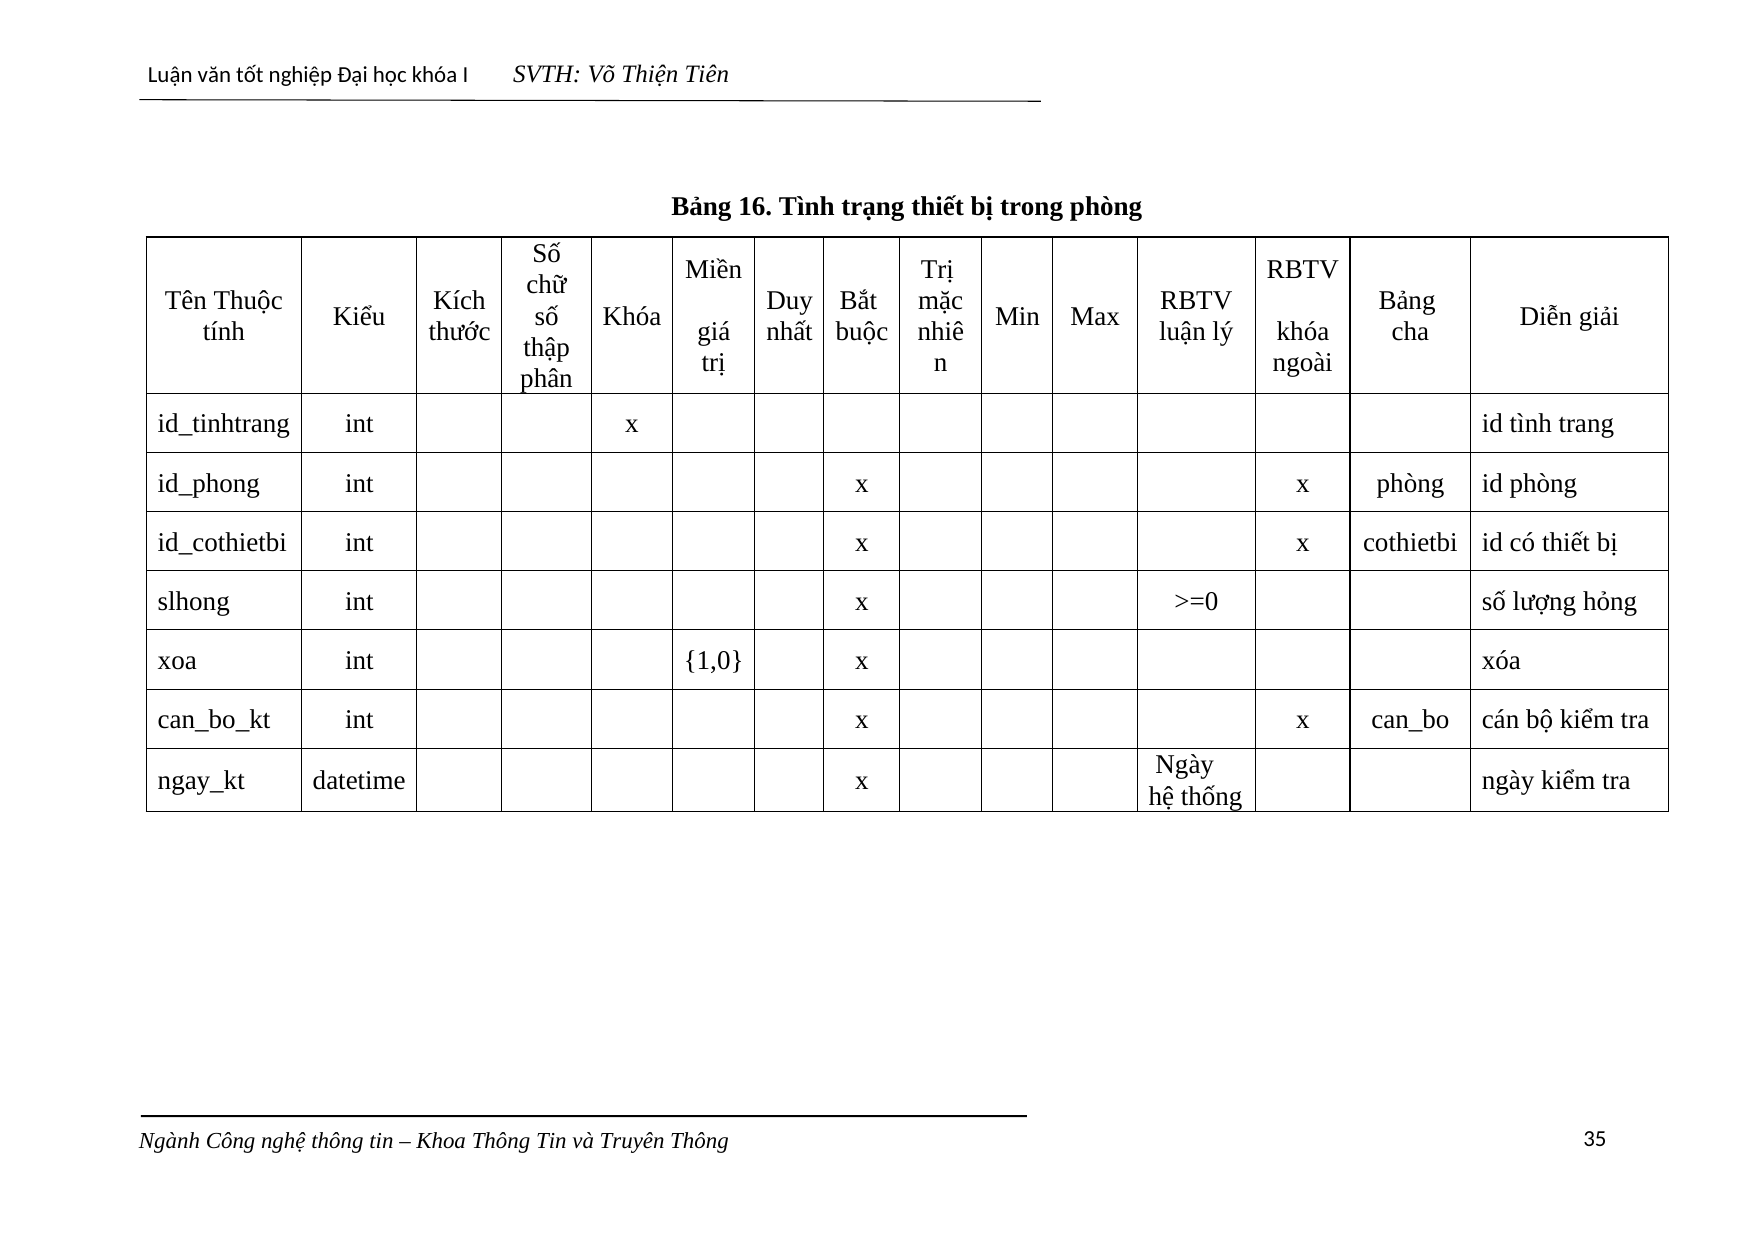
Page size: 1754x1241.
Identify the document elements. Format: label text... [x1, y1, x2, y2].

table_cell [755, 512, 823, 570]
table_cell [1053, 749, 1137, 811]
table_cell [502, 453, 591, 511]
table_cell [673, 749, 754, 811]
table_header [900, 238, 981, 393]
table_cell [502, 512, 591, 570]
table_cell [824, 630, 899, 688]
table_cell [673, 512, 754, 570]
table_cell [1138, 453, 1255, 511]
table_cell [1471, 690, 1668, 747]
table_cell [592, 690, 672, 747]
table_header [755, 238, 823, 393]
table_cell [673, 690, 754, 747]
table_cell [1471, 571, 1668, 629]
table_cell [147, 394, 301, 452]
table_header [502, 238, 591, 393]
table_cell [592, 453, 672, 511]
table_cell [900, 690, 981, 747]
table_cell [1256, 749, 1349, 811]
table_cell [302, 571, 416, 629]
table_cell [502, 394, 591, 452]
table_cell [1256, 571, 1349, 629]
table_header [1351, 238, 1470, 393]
text Bảng 16. Tình trạng thiết bị trong phòng [148, 190, 1606, 221]
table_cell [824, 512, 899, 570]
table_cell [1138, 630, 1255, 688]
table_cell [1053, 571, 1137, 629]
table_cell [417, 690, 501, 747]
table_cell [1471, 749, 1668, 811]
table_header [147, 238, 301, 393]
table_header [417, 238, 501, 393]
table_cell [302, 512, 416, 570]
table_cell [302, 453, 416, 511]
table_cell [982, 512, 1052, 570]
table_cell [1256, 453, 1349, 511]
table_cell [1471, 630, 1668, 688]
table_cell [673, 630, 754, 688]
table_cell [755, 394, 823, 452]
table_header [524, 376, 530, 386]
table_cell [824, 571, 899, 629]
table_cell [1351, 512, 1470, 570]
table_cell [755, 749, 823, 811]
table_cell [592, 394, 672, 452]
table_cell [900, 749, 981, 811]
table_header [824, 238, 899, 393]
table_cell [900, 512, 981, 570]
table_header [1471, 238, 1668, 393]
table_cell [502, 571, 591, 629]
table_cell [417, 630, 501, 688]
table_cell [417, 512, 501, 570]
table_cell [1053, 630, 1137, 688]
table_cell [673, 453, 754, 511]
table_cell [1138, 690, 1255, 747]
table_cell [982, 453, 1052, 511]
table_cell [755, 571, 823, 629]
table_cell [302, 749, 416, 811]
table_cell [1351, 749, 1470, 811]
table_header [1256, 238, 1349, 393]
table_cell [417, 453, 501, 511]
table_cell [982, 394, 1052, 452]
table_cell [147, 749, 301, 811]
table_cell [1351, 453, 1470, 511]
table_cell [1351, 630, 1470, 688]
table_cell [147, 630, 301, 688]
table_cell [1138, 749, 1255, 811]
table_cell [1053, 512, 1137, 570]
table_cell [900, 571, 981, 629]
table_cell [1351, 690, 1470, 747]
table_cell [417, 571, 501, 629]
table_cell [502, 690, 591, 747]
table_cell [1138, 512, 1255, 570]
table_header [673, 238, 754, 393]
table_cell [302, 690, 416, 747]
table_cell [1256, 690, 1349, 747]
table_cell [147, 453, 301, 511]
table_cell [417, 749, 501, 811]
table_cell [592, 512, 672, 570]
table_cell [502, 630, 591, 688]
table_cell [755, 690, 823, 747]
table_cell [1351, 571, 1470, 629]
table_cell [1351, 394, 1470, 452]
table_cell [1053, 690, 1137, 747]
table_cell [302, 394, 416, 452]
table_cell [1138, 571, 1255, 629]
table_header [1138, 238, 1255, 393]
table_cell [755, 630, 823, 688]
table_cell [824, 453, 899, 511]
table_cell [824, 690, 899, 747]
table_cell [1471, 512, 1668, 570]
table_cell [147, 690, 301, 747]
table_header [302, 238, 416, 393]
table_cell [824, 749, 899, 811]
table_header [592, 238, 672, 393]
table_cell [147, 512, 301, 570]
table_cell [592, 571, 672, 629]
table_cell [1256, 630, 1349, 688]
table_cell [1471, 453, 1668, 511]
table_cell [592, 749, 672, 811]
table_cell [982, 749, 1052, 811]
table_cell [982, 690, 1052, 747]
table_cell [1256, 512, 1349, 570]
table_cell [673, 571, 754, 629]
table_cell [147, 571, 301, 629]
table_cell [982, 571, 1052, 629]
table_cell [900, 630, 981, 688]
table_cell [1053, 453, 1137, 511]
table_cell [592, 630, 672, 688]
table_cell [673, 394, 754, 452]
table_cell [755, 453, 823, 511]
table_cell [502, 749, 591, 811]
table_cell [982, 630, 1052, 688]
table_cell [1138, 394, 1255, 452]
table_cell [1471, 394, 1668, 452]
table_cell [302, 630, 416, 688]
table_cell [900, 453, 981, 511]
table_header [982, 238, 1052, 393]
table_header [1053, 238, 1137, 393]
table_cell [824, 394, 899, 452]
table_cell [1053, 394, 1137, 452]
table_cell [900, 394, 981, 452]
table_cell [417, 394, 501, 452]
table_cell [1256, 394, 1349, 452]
